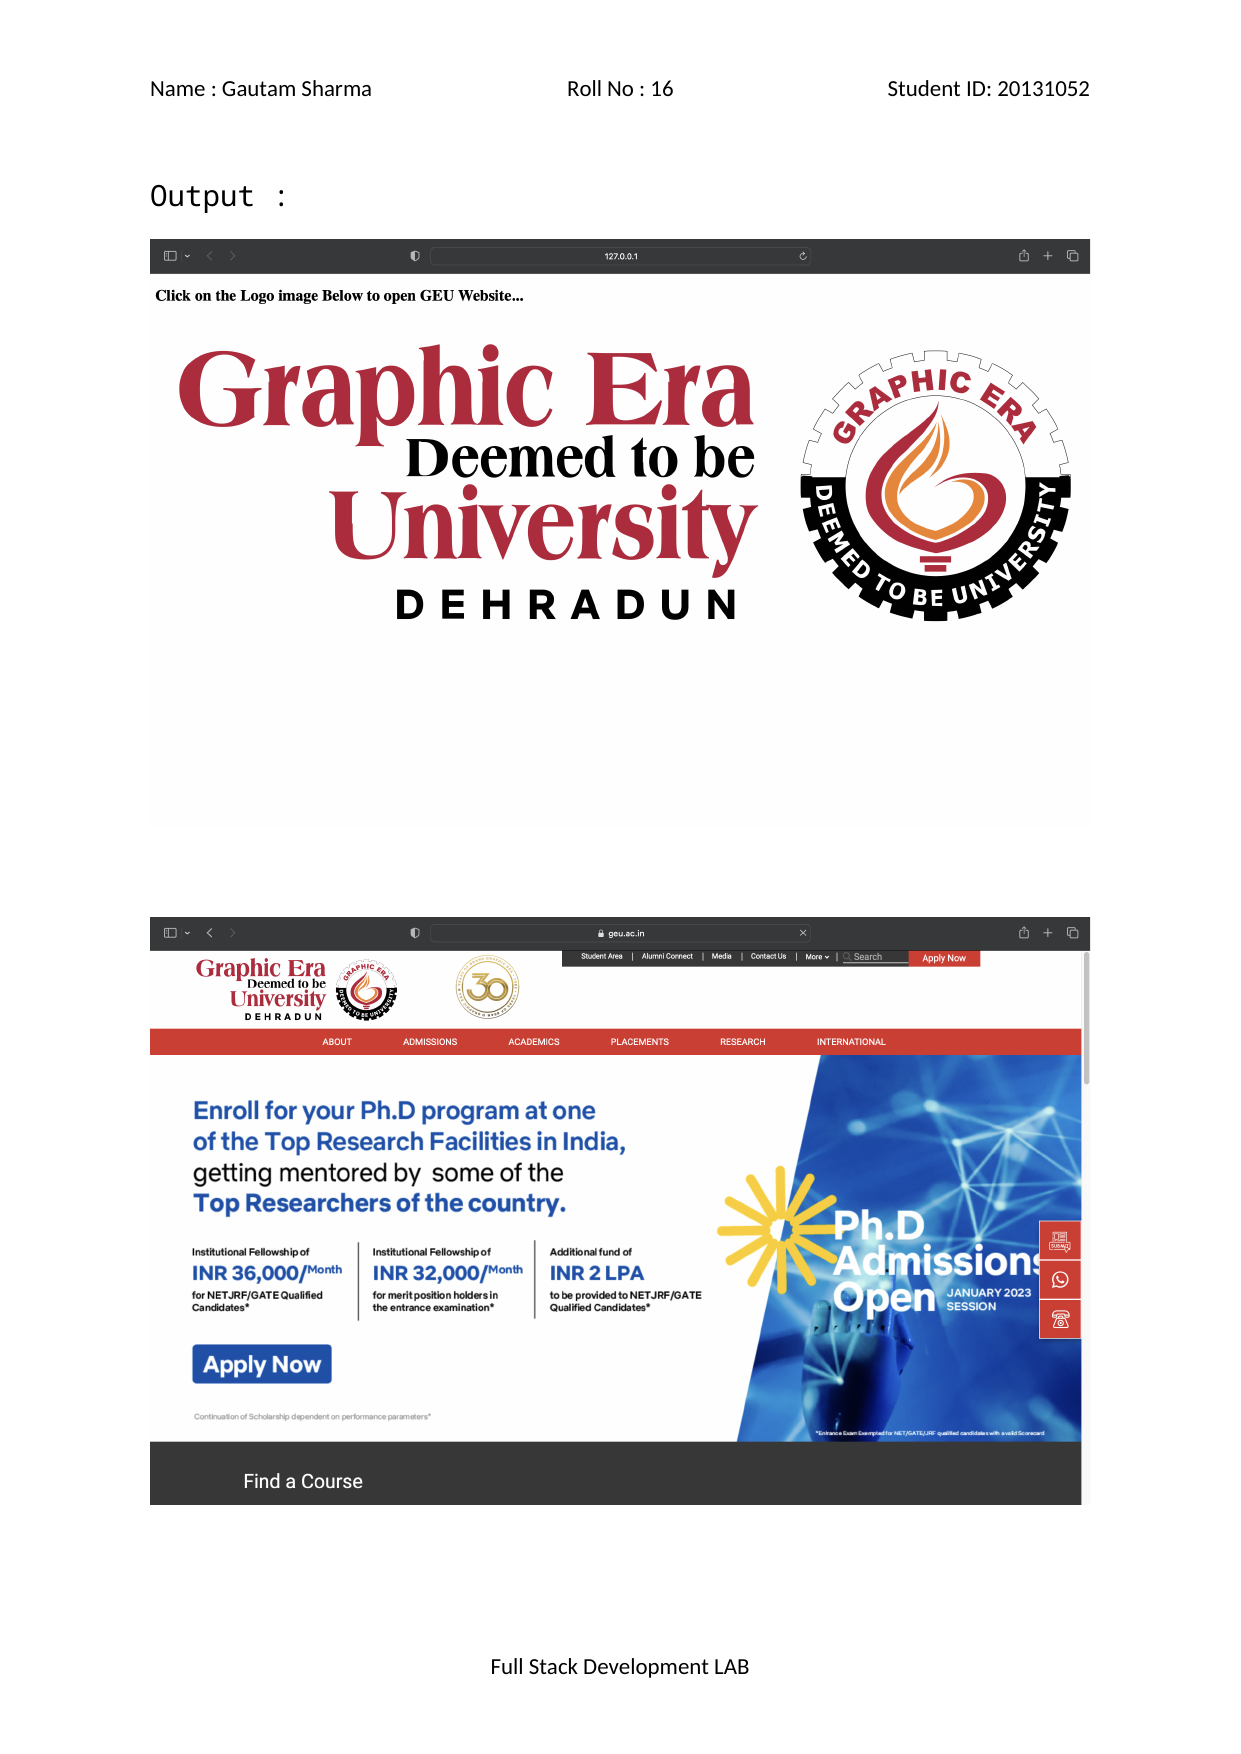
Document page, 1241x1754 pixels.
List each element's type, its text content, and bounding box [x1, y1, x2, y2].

text Output : [150, 175, 1090, 215]
picture [150, 239, 1091, 828]
picture [150, 917, 1091, 1505]
